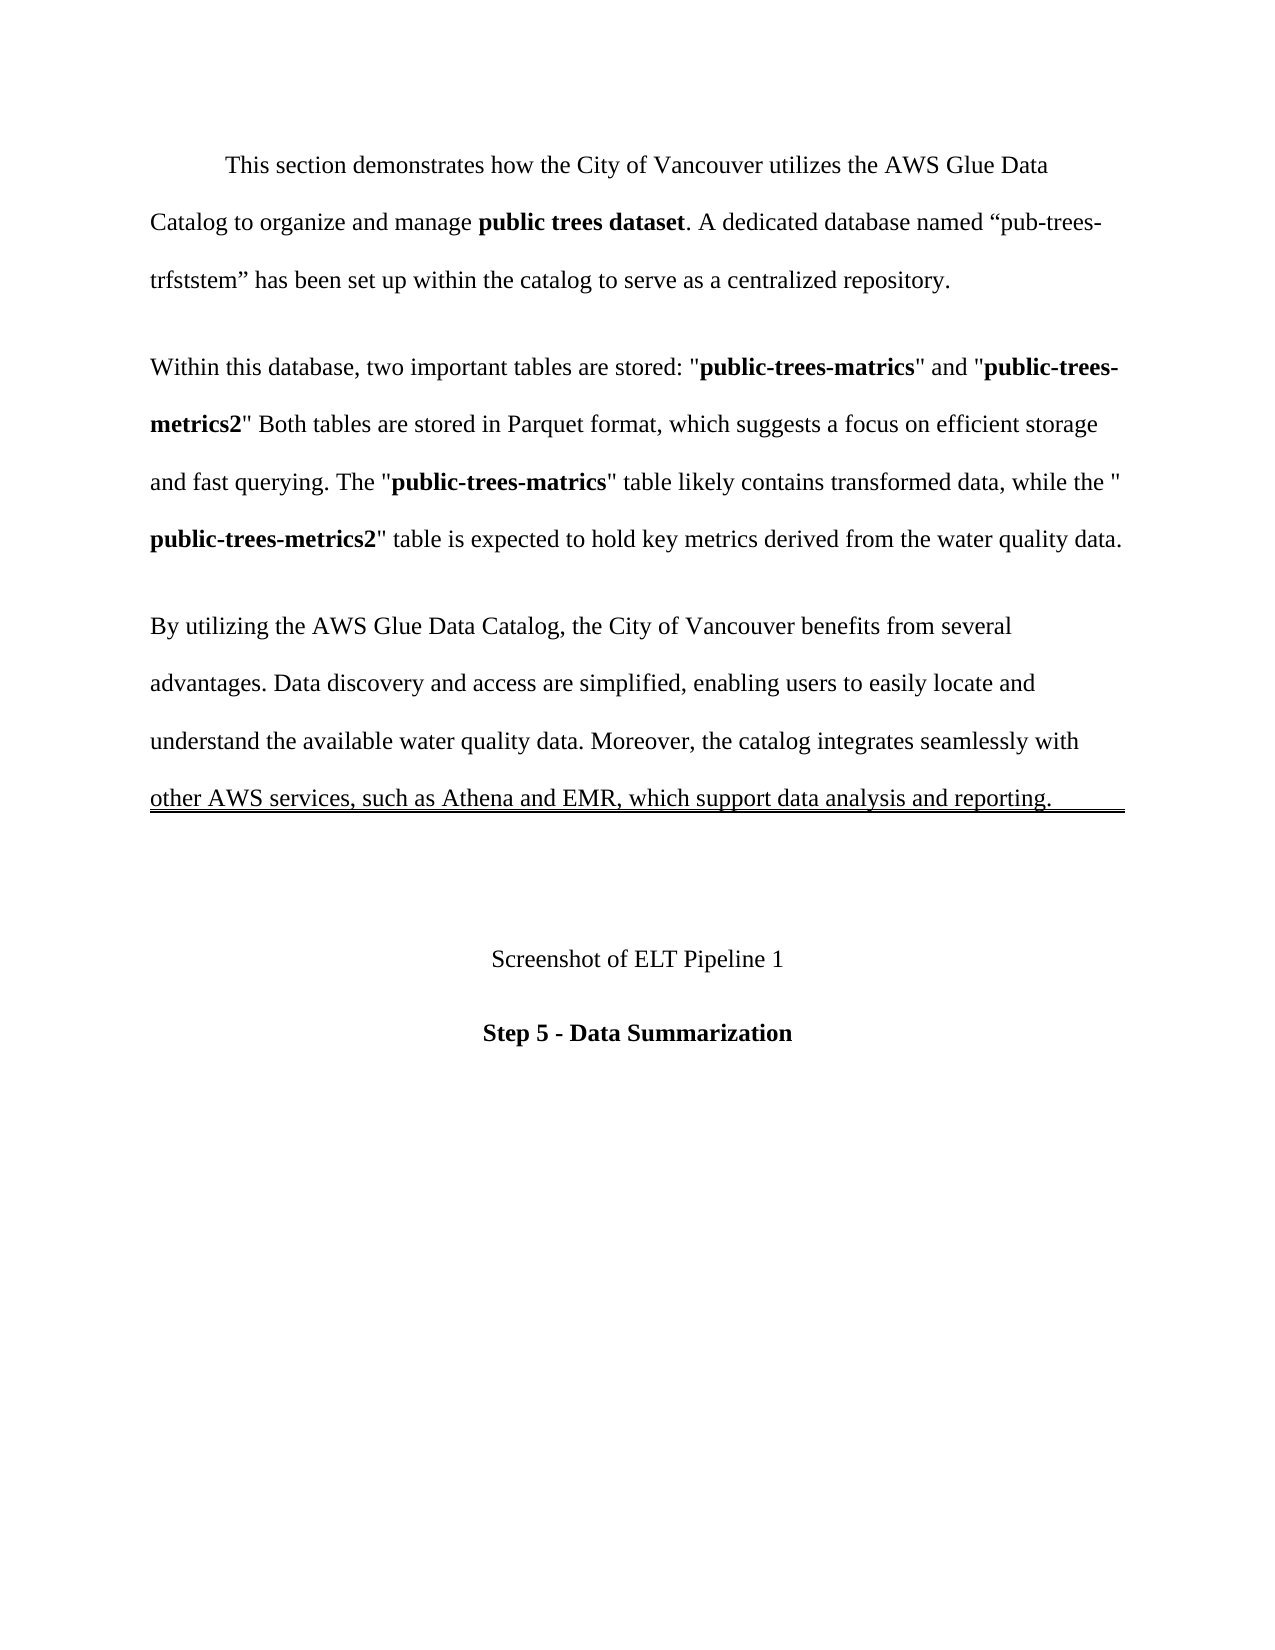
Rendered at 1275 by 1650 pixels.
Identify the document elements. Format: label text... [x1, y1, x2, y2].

text Screenshot of ELT Pipeline 1 [150, 944, 1125, 973]
text This section demonstrates how the City of Vancouver utilizes the AWS Glue Data Catalog to organize and manage public trees dataset. A dedicated database named “pub-trees-trfststem” has been set up within the catalog to serve as a centralized repository. [150, 150, 1125, 294]
text Step 5 - Data Summarization [150, 1018, 1125, 1047]
text By utilizing the AWS Glue Data Catalog, the City of Vancouver benefits from several advantages. Data discovery and access are simplified, enabling users to easily locate and understand the available water quality data. Moreover, the catalog integrates seamlessly with other AWS services, such as Athena and EMR, which support data analysis and reporting. [150, 611, 1125, 809]
text Within this database, two important tables are stored: "public-trees-matrics" and "public-trees-metrics2" Both tables are stored in Parquet format, which suggests a focus on efficient storage and fast querying. The "public-trees-matrics" table likely contains transformed data, while the " public-trees-metrics2" table is expected to hold key metrics derived from the water quality data. [150, 352, 1125, 553]
